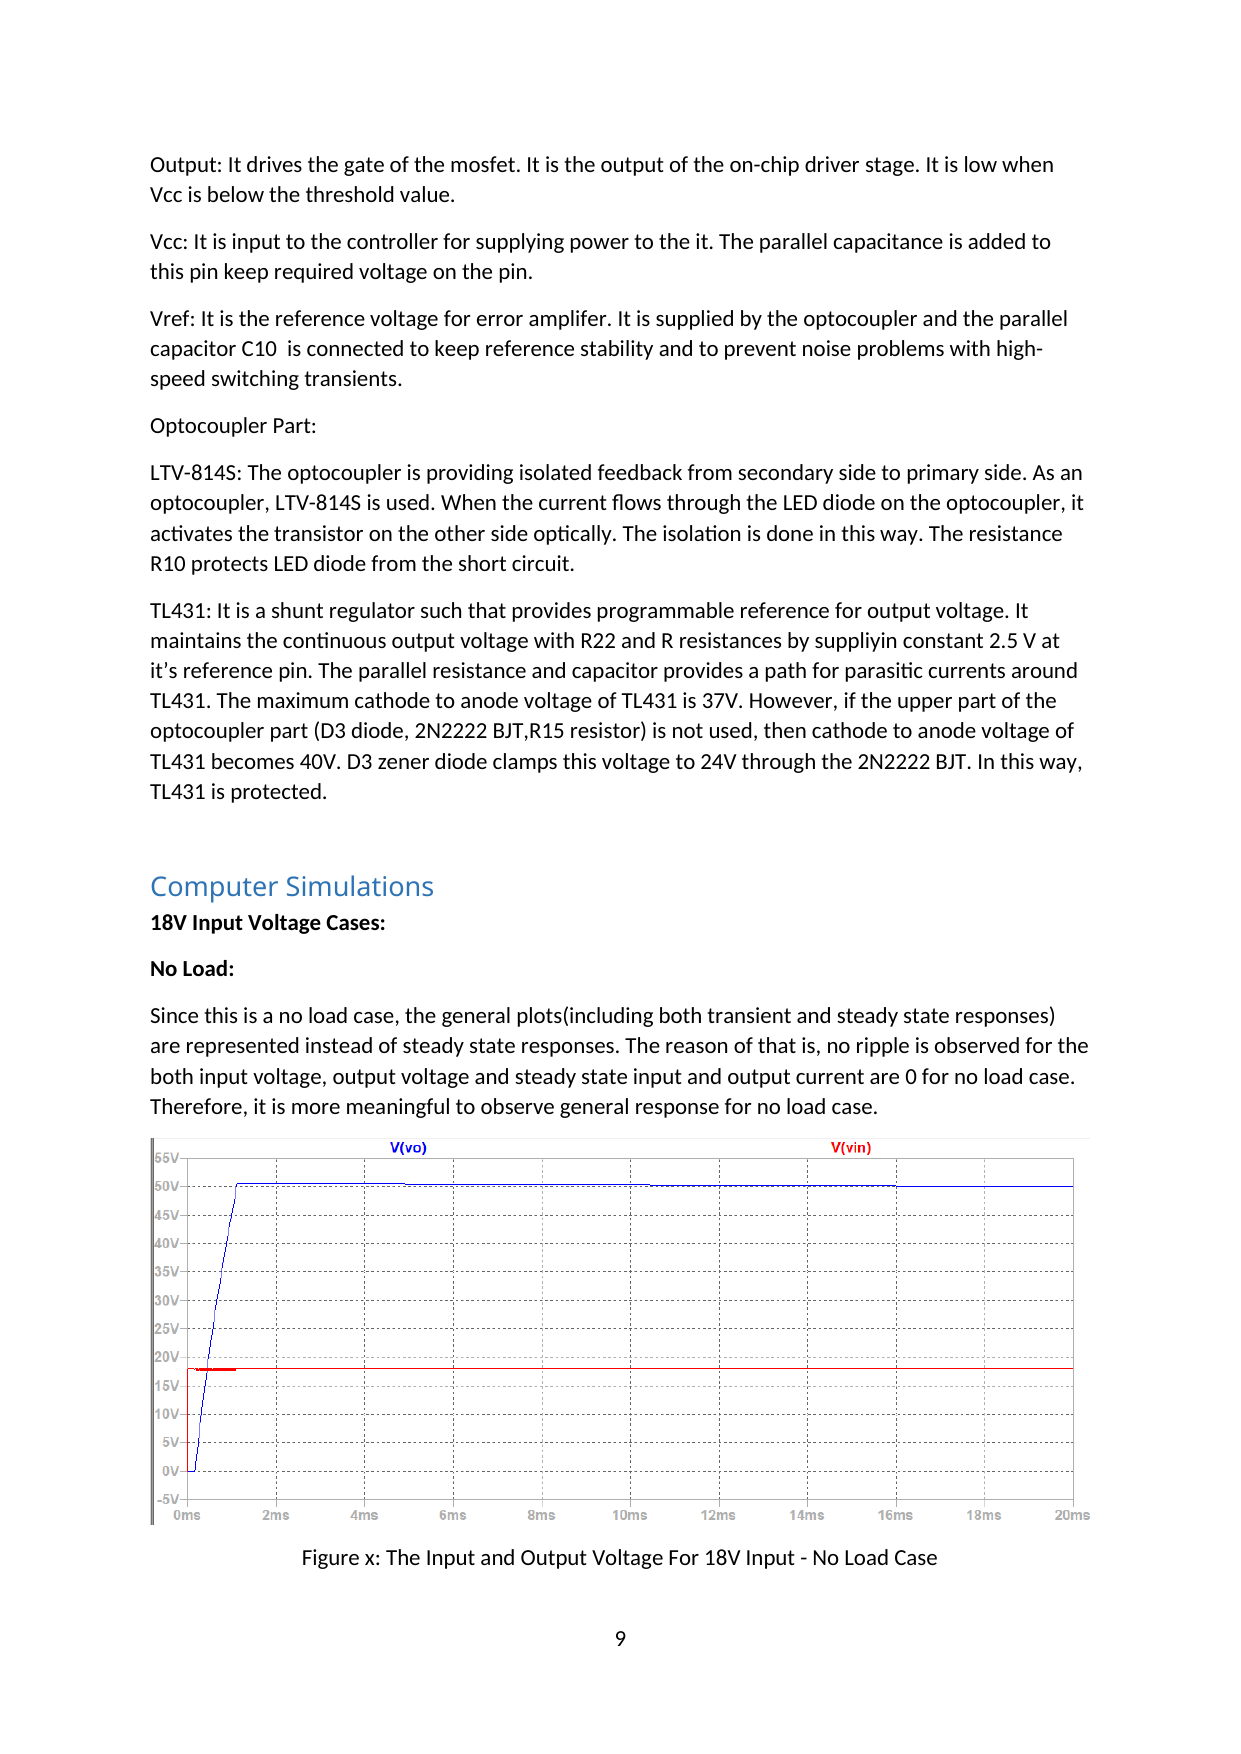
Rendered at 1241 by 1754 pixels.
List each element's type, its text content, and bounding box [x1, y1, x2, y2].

text LTV-814S: The optocoupler is providing isolated feedback from secondary side to primary side. As an optocoupler, LTV-814S is used. When the current flows through the LED diode on the optocoupler, it activates the transistor on the other side optically. The isolation is done in this way. The resistance R10 protects LED diode from the short circuit. [150, 458, 1090, 577]
text Since this is a no load case, the general plots(including both transient and steady state responses) are represented instead of steady state responses. The reason of that is, no ripple is observed for the both input voltage, output voltage and steady state input and output current are 0 for no load case. Therefore, it is more meaningful to observe general response for no load case. [150, 1001, 1090, 1120]
text 18V Input Voltage Cases: [150, 908, 1090, 936]
text Vcc: It is input to the controller for supplying power to the it. The parallel capacitance is added to this pin keep required voltage on the pin. [150, 227, 1090, 285]
text Output: It drives the gate of the mosfet. It is the output of the on-chip driver stage. It is low when Vcc is below the threshold value. [150, 150, 1090, 208]
subtitle Computer Simulations [150, 868, 1090, 905]
text Vref: It is the reference voltage for error amplifer. It is supplied by the optocoupler and the parallel capacitor C10 is connected to keep reference stability and to prevent noise problems with high-speed switching transients. [150, 304, 1090, 393]
text No Load: [150, 954, 1090, 983]
picture [150, 1138, 1091, 1525]
text Figure x: The Input and Output Voltage For 18V Input - No Load Case [150, 1543, 1090, 1571]
text Optocoupler Part: [150, 411, 1090, 439]
text TL431: It is a shunt regulator such that provides programmable reference for output voltage. It maintains the continuous output voltage with R22 and R resistances by suppliyin constant 2.5 V at it’s reference pin. The parallel resistance and capacitor provides a path for parasitic currents around TL431. The maximum cathode to anode voltage of TL431 is 37V. However, if the upper part of the optocoupler part (D3 diode, 2N2222 BJT,R15 resistor) is not used, then cathode to anode voltage of TL431 becomes 40V. D3 zener diode clamps this voltage to 24V through the 2N2222 BJT. In this way, TL431 is protected. [150, 596, 1090, 805]
